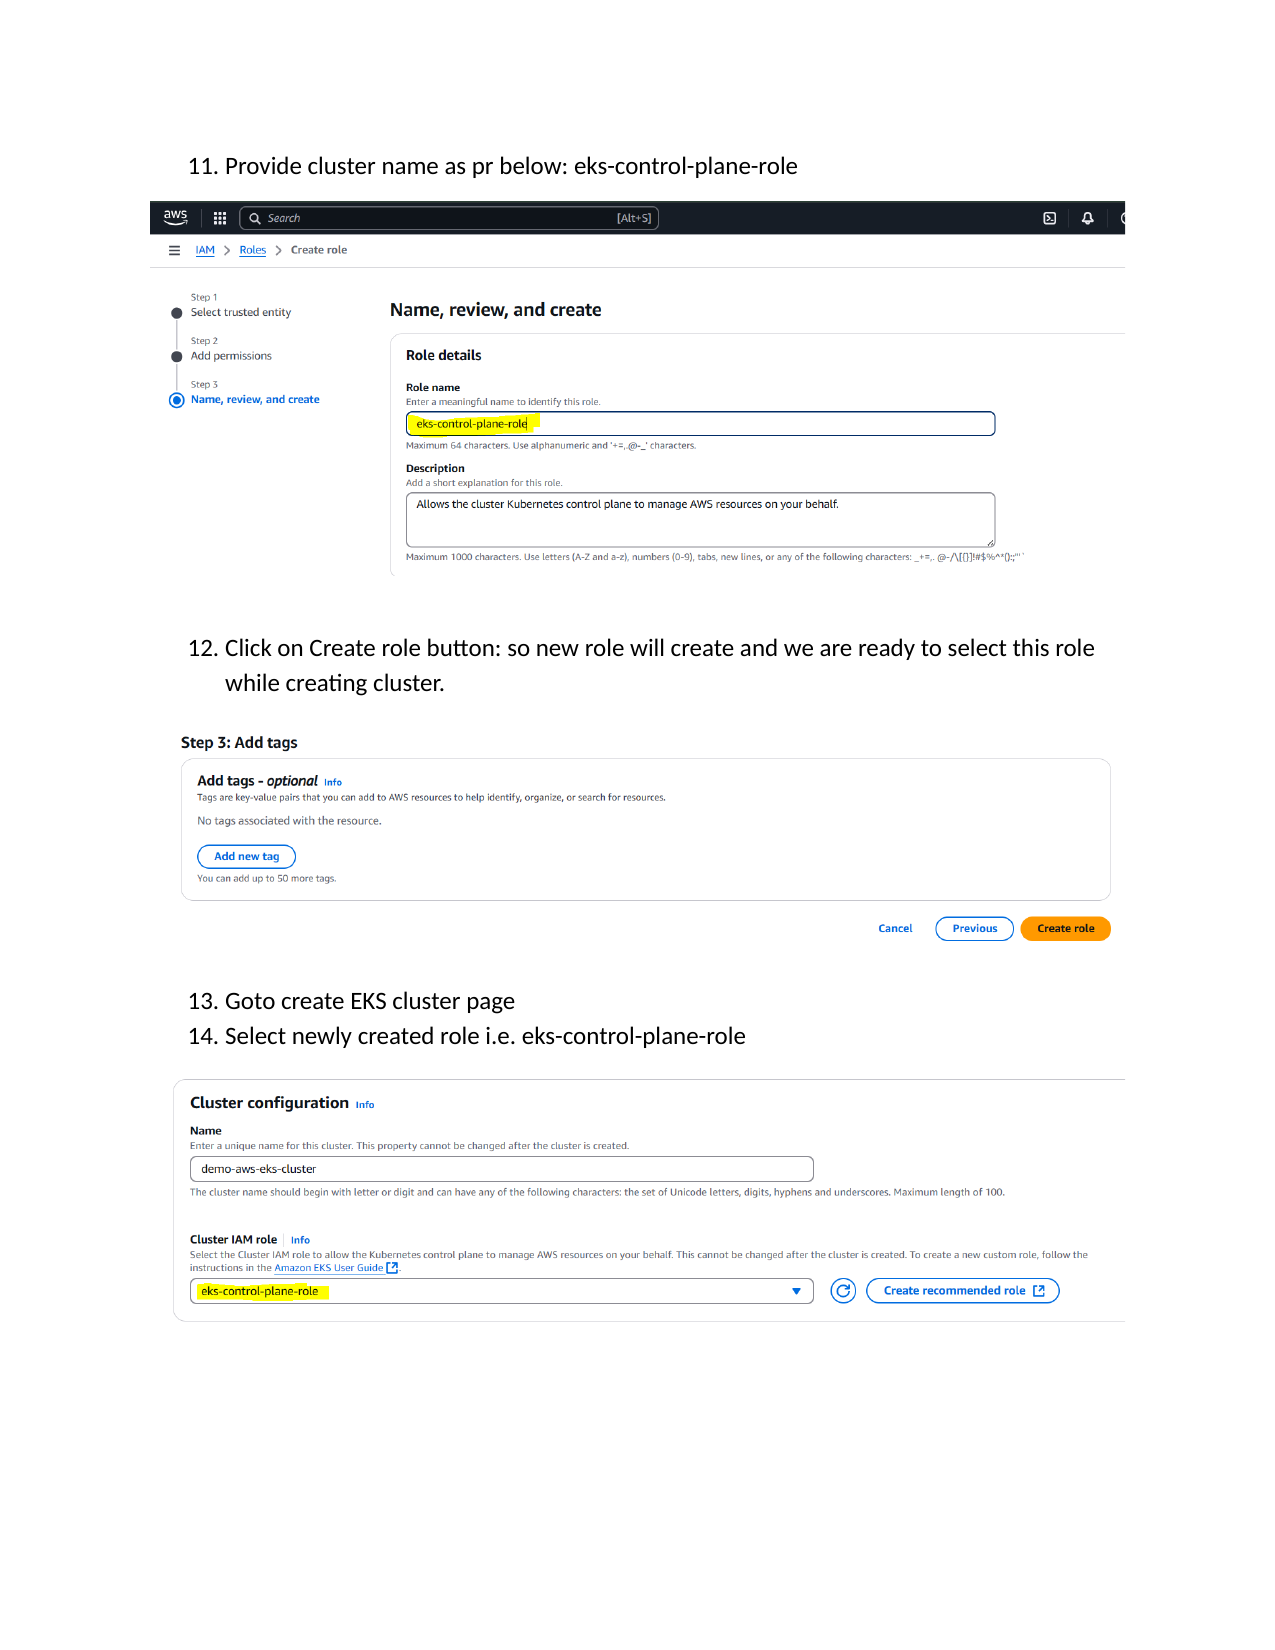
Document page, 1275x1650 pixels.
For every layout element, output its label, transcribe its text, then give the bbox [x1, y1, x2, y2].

picture [150, 1071, 1125, 1327]
list Click on Create role button: so new role will create and we are ready to select this role while creating cluster. [187, 632, 1125, 697]
list Select newly created role i.e. eks-control-plane-role [187, 1020, 1125, 1050]
list Provide cluster name as pr below: eks-control-plane-role [187, 150, 1125, 181]
picture [150, 718, 1125, 964]
picture [150, 201, 1125, 576]
list Goto create EKS cluster page [187, 985, 1125, 1015]
